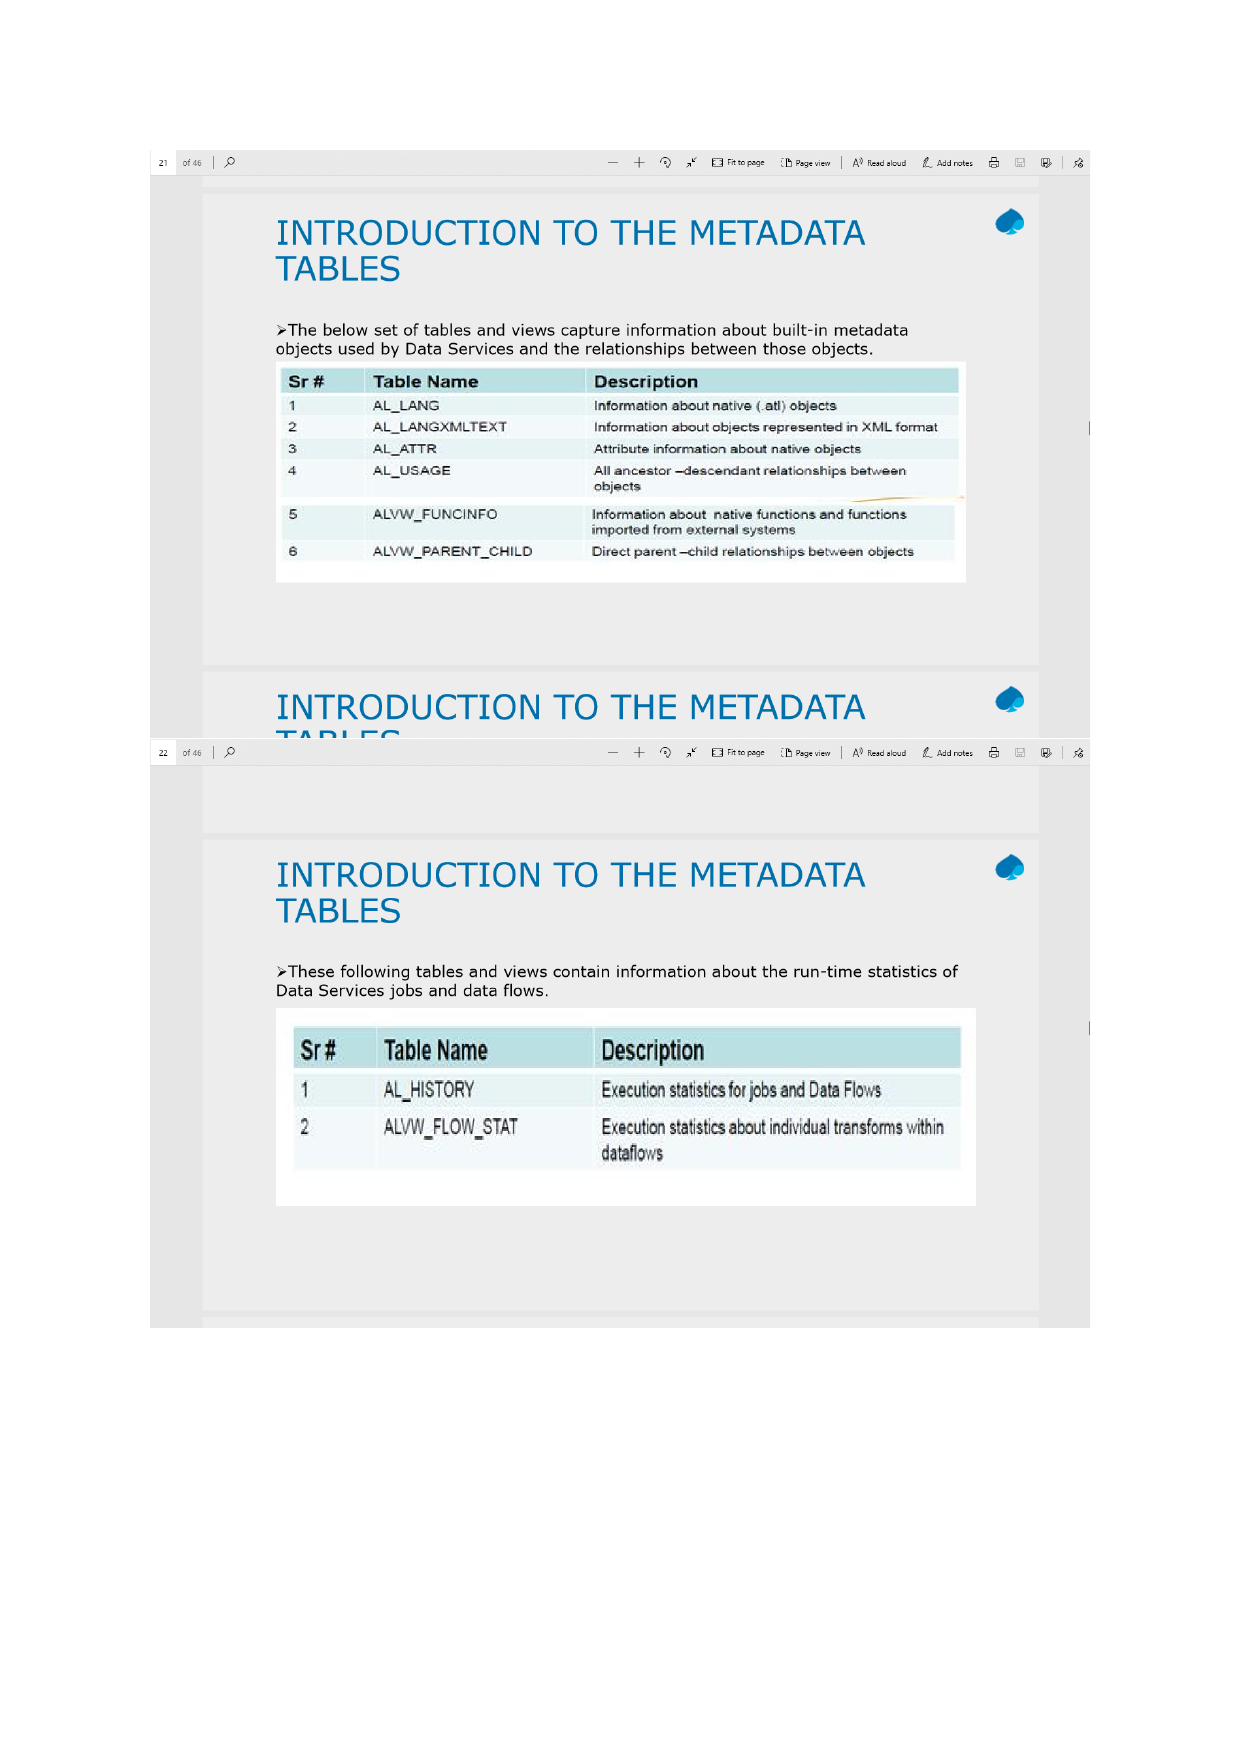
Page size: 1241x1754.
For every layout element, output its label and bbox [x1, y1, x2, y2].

picture [150, 739, 1091, 1328]
picture [150, 150, 1091, 738]
